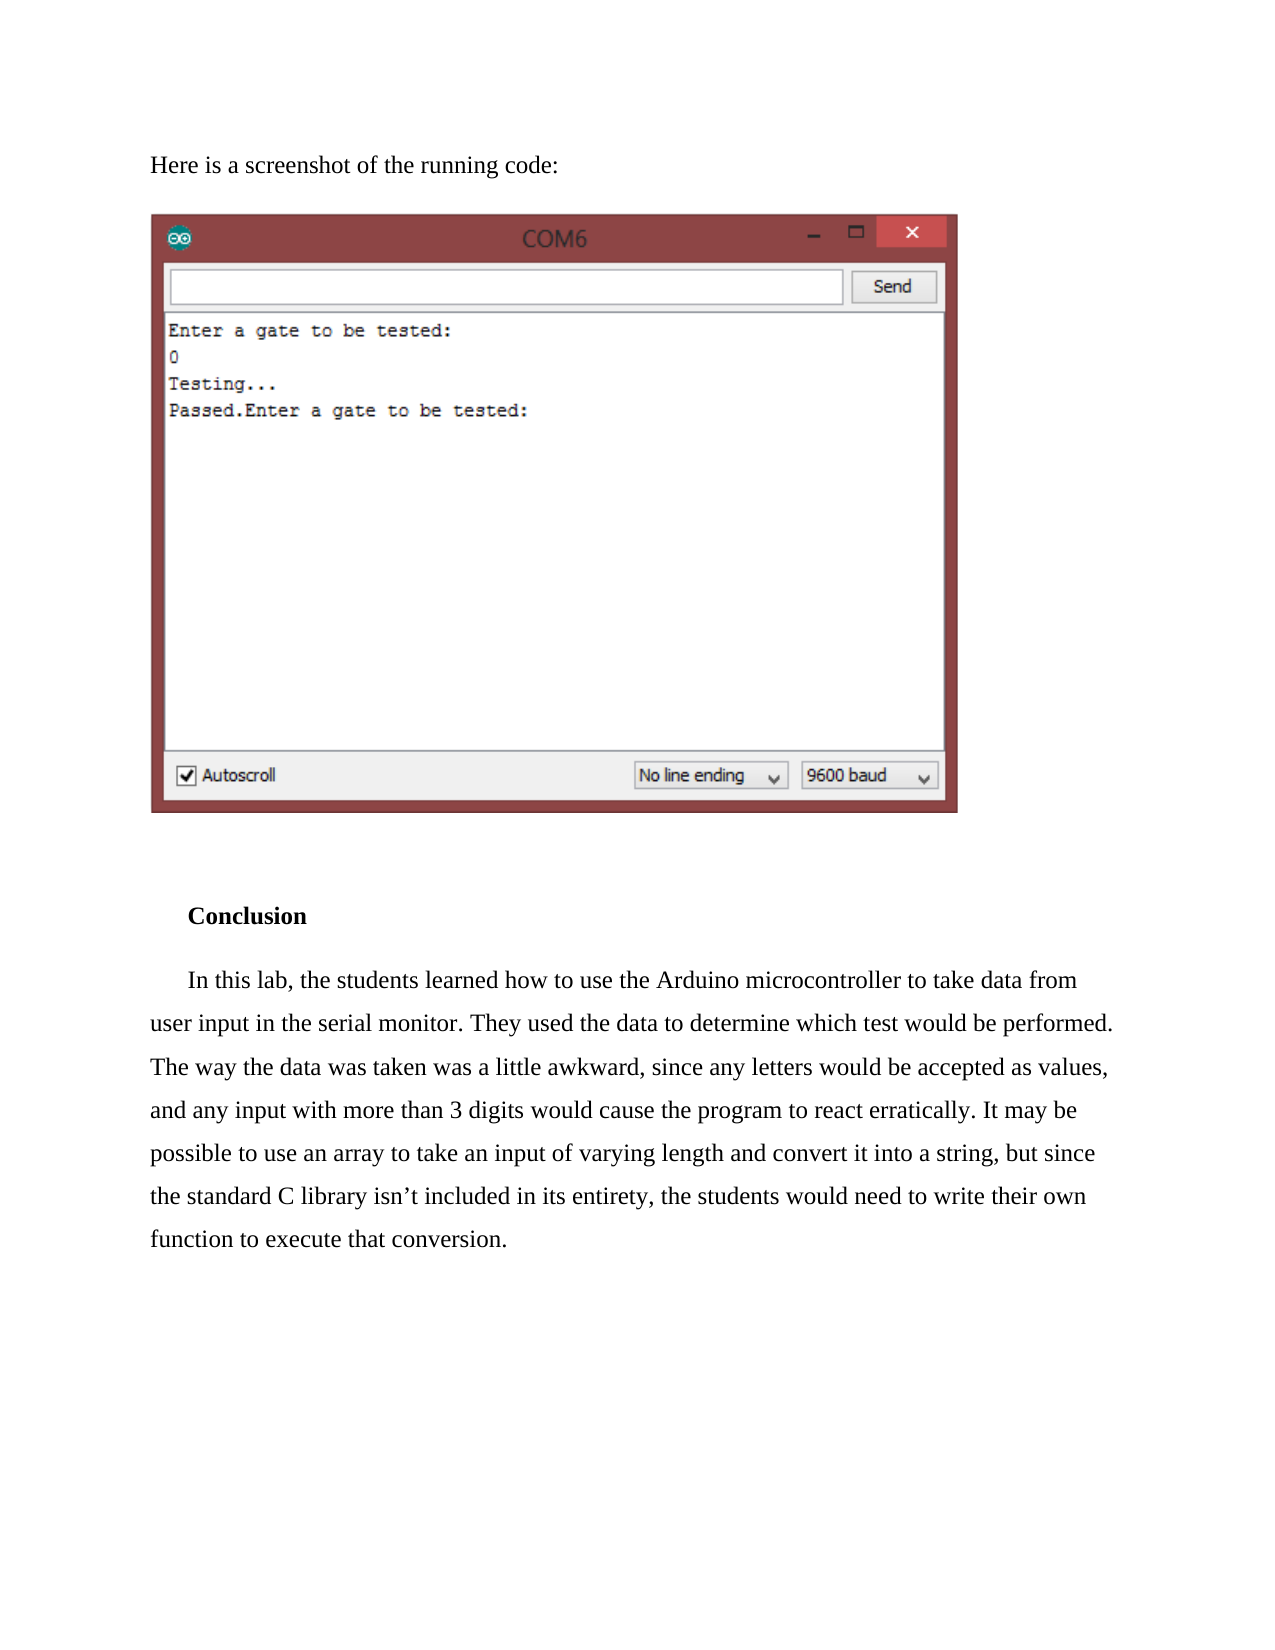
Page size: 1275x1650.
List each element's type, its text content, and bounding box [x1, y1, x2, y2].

text In this lab, the students learned how to use the Arduino microcontroller to take data from user input in the serial monitor. They used the data to determine which test would be performed. The way the data was taken was a little awkward, since any letters would be accepted as values, and any input with more than 3 digits would cause the program to react erratically. It may be possible to use an array to take an input of varying length and convert it into a string, but since the standard C library isn’t included in its entirety, the students would need to write their own function to execute that conversion. [150, 965, 1125, 1253]
text Conclusion [150, 901, 1125, 930]
picture [150, 213, 958, 813]
text Here is a screenshot of the running code: [150, 150, 1125, 179]
